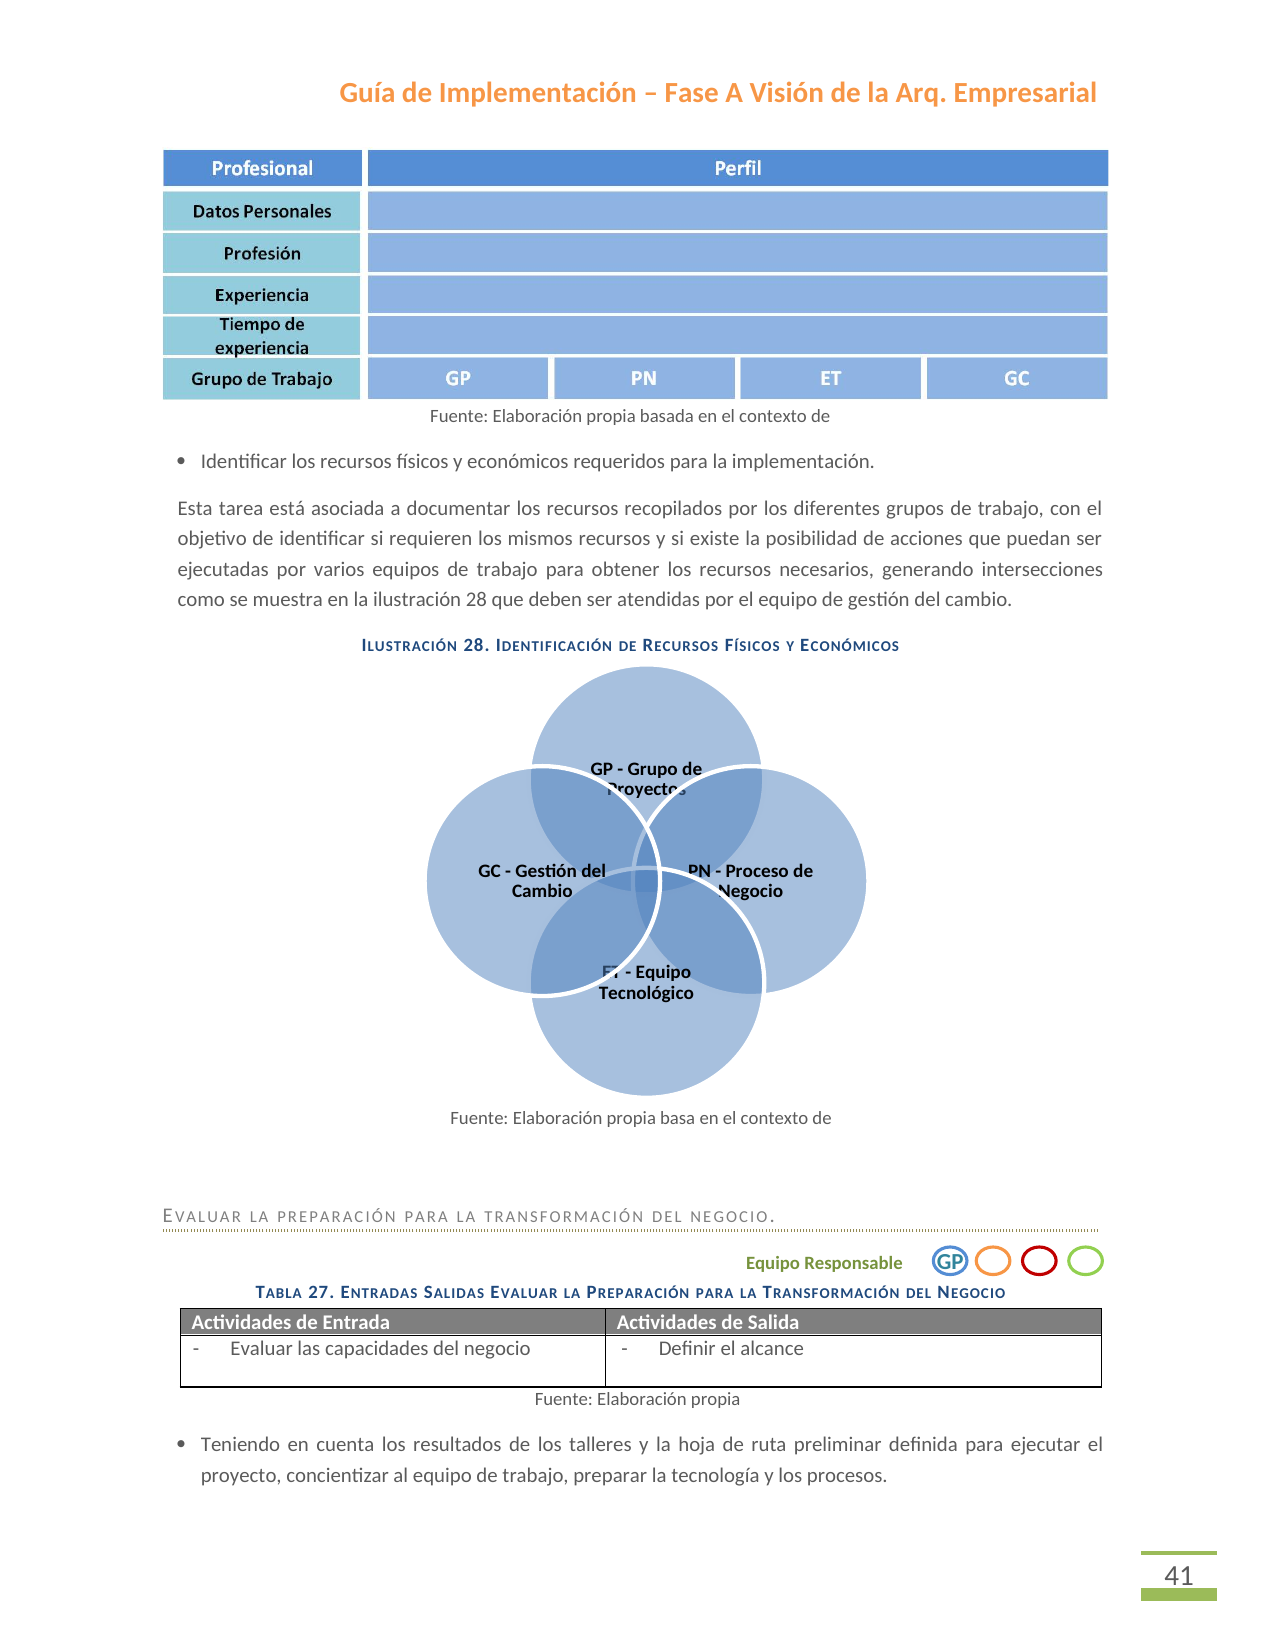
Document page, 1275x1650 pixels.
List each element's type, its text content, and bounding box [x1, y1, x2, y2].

picture [162, 147, 1109, 400]
table_header Actividades de Salida [606, 1309, 1101, 1334]
text Equipo Responsable GP PN CT GC [162, 1247, 940, 1275]
table_cell Definir el alcance [606, 1336, 1101, 1386]
list Teniendo en cuenta los resultados de los talleres y la hoja de ruta preliminar definida para ejecutar el proyecto, concientizar al equipo de trabajo, preparar la tecnología y los procesos. [177, 1432, 1105, 1487]
table_cell Evaluar las capacidades del negocio [181, 1336, 605, 1386]
text Fuente: Elaboración propia basada en el contexto de [162, 400, 1098, 427]
text Esta tarea está asociada a documentar los recursos recopilados por los diferentes grupos de trabajo, con el objetivo de identificar si requieren los mismos recursos y si existe la posibilidad de acciones que puedan ser ejecutadas por varios equipos de trabajo para obtener los recursos necesarios, generando intersecciones como se muestra en la ilustración 28 que deben ser atendidas por el equipo de gestión del cambio. [177, 495, 1105, 612]
text Ilustración 28. Identificación de Recursos Físicos y Económicos [162, 633, 1098, 656]
text Tabla 27. Entradas Salidas Evaluar la Preparación para la Transformación del Negocio [162, 1281, 1098, 1303]
subtitle Evaluar la preparación para la transformación del negocio. [162, 1202, 1098, 1232]
text Fuente: Elaboración propia [177, 1387, 1098, 1410]
text Fuente: Elaboración propia basa en el contexto de [177, 1107, 1105, 1129]
table_header Actividades de Entrada [181, 1309, 605, 1334]
list Identificar los recursos físicos y económicos requeridos para la implementación. [177, 448, 1105, 473]
